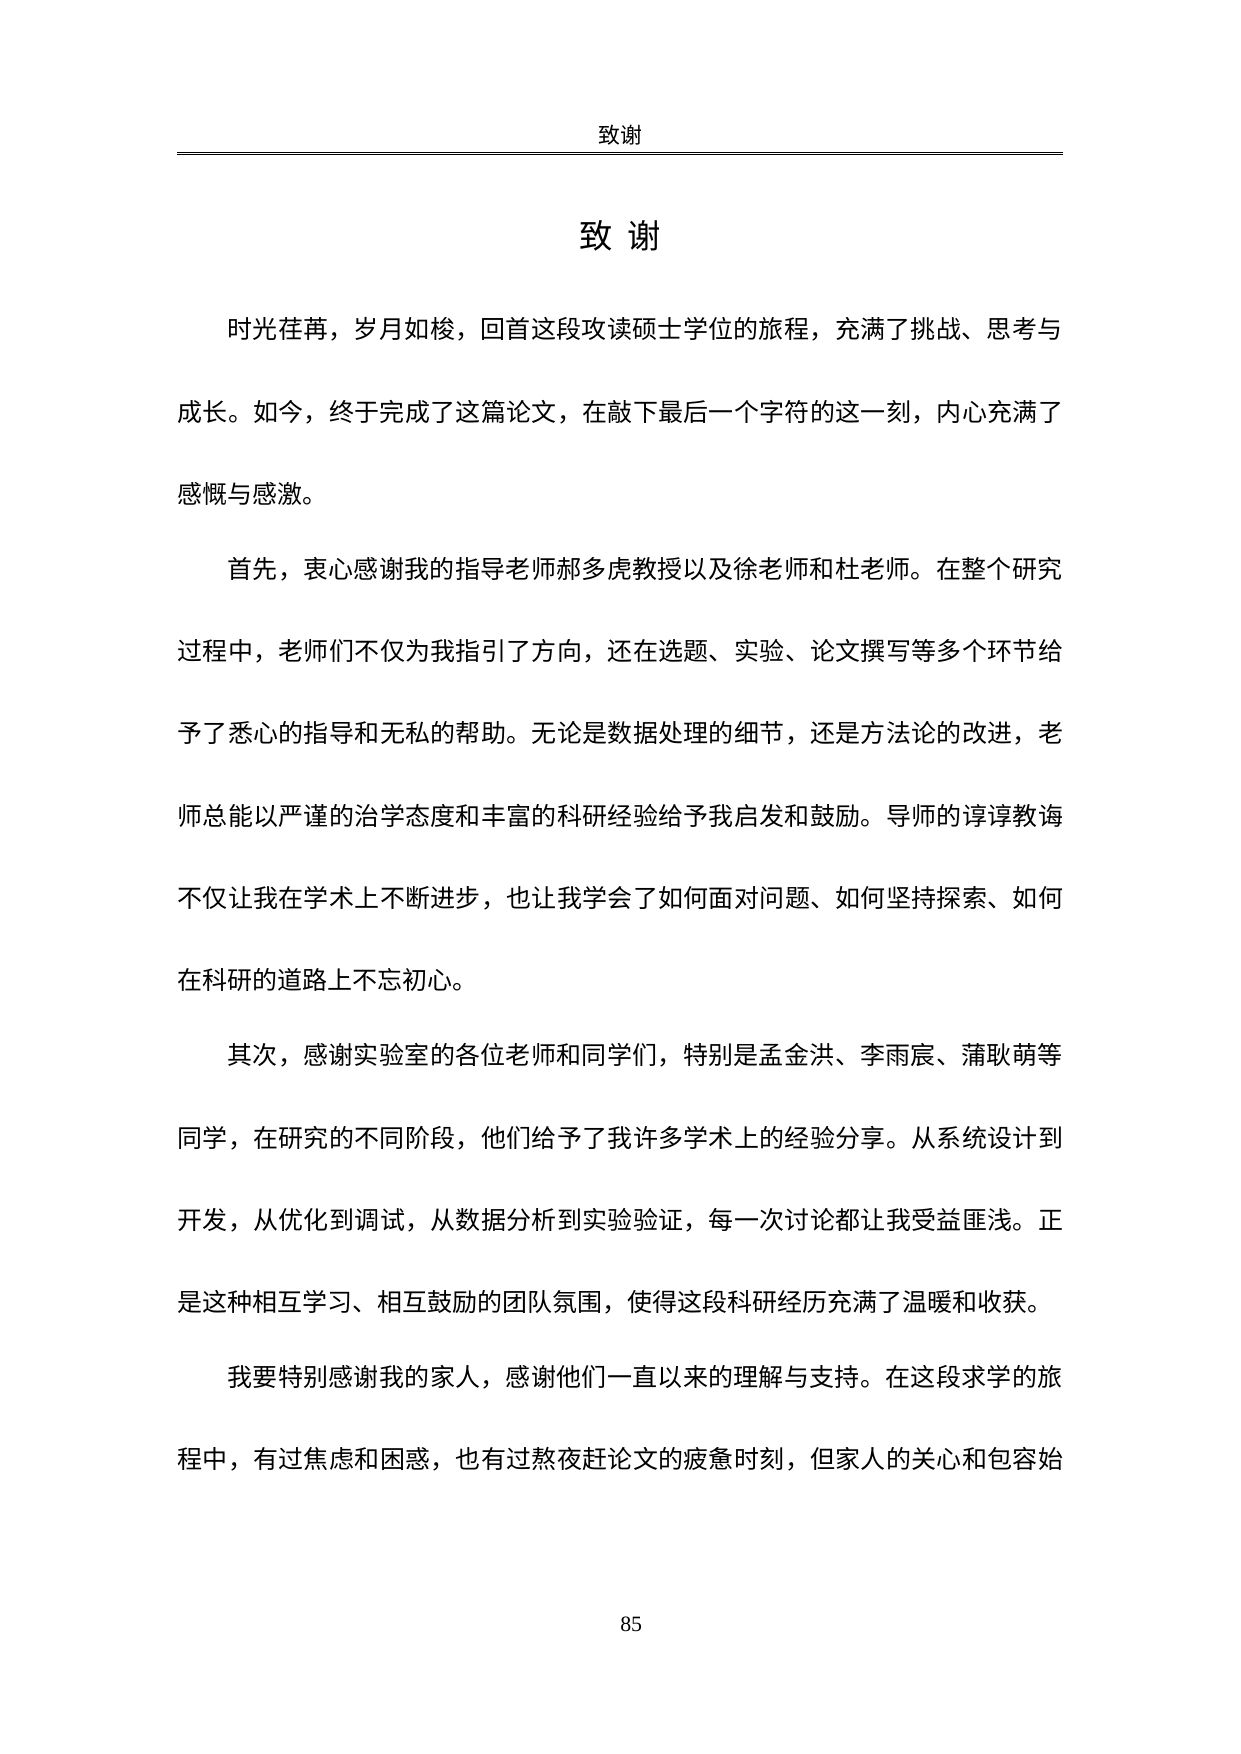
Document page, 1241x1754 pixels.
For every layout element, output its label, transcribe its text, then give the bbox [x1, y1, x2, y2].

text 时光荏苒，岁月如梭，回首这段攻读硕士学位的旅程，充满了挑战、思考与成长。如今，终于完成了这篇论文，在敲下最后一个字符的这一刻，内心充满了感慨与感激。 [177, 295, 1063, 526]
text 致 谢 [177, 210, 1063, 258]
text 首先，衷心感谢我的指导老师郝多虎教授以及徐老师和杜老师。在整个研究过程中，老师们不仅为我指引了方向，还在选题、实验、论文撰写等多个环节给予了悉心的指导和无私的帮助。无论是数据处理的细节，还是方法论的改进，老师总能以严谨的治学态度和丰富的科研经验给予我启发和鼓励。导师的谆谆教诲不仅让我在学术上不断进步，也让我学会了如何面对问题、如何坚持探索、如何在科研的道路上不忘初心。 [177, 534, 1063, 1012]
text 其次，感谢实验室的各位老师和同学们，特别是孟金洪、李雨宸、蒲耿萌等同学，在研究的不同阶段，他们给予了我许多学术上的经验分享。从系统设计到开发，从优化到调试，从数据分析到实验验证，每一次讨论都让我受益匪浅。正是这种相互学习、相互鼓励的团队氛围，使得这段科研经历充满了温暖和收获。 [177, 1021, 1063, 1334]
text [177, 1343, 1063, 1491]
